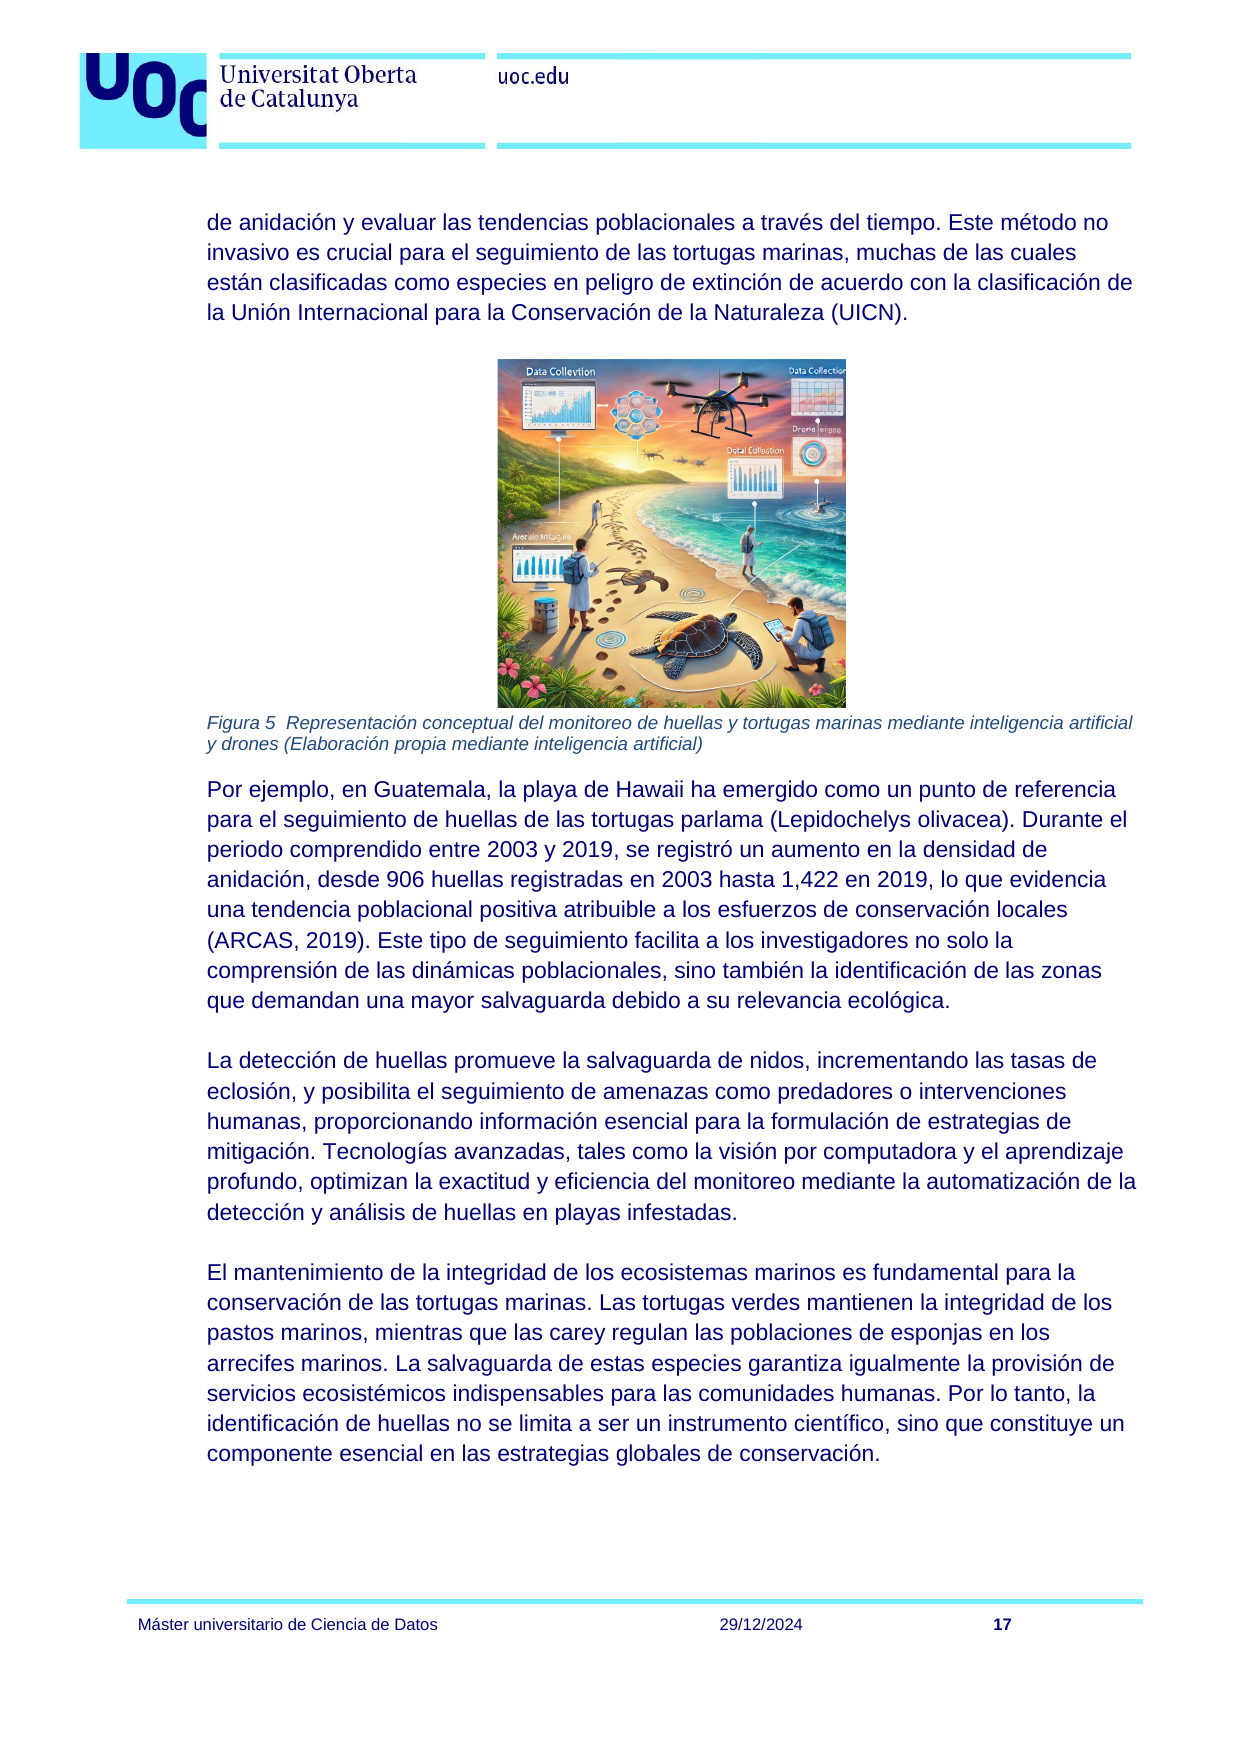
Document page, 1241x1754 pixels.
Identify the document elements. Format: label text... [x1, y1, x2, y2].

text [207, 30, 1137, 326]
picture [74, 53, 207, 149]
text La detección de huellas promueve la salvaguarda de nidos, incrementando las tasas de eclosión, y posibilita el seguimiento de amenazas como predadores o intervenciones humanas, proporcionando información esencial para la formulación de estrategias de mitigación. Tecnologías avanzadas, tales como la visión por computadora y el aprendizaje profundo, optimizan la exactitud y eficiencia del monitoreo mediante la automatización de la detección y análisis de huellas en playas infestadas. [207, 1047, 1137, 1225]
text Por ejemplo, en Guatemala, la playa de Hawaii ha emergido como un punto de referencia para el seguimiento de huellas de las tortugas parlama (Lepidochelys olivacea). Durante el periodo comprendido entre 2003 y 2019, se registró un aumento en la densidad de anidación, desde 906 huellas registradas en 2003 hasta 1,422 en 2019, lo que evidencia una tendencia poblacional positiva atribuible a los esfuerzos de conservación locales (ARCAS, 2019). Este tipo de seguimiento facilita a los investigadores no solo la comprensión de las dinámicas poblacionales, sino también la identificación de las zonas que demandan una mayor salvaguarda debido a su relevancia ecológica. [207, 776, 1137, 1013]
picture [497, 359, 846, 708]
text El mantenimiento de la integridad de los ecosistemas marinos es fundamental para la conservación de las tortugas marinas. Las tortugas verdes mantienen la integridad de los pastos marinos, mientras que las carey regulan las poblaciones de esponjas en los arrecifes marinos. La salvaguarda de estas especies garantiza igualmente la provisión de servicios ecosistémicos indispensables para las comunidades humanas. Por lo tanto, la identificación de huellas no se limita a ser un instrumento científico, sino que constituye un componente esencial en las estrategias globales de conservación. [207, 1259, 1137, 1467]
